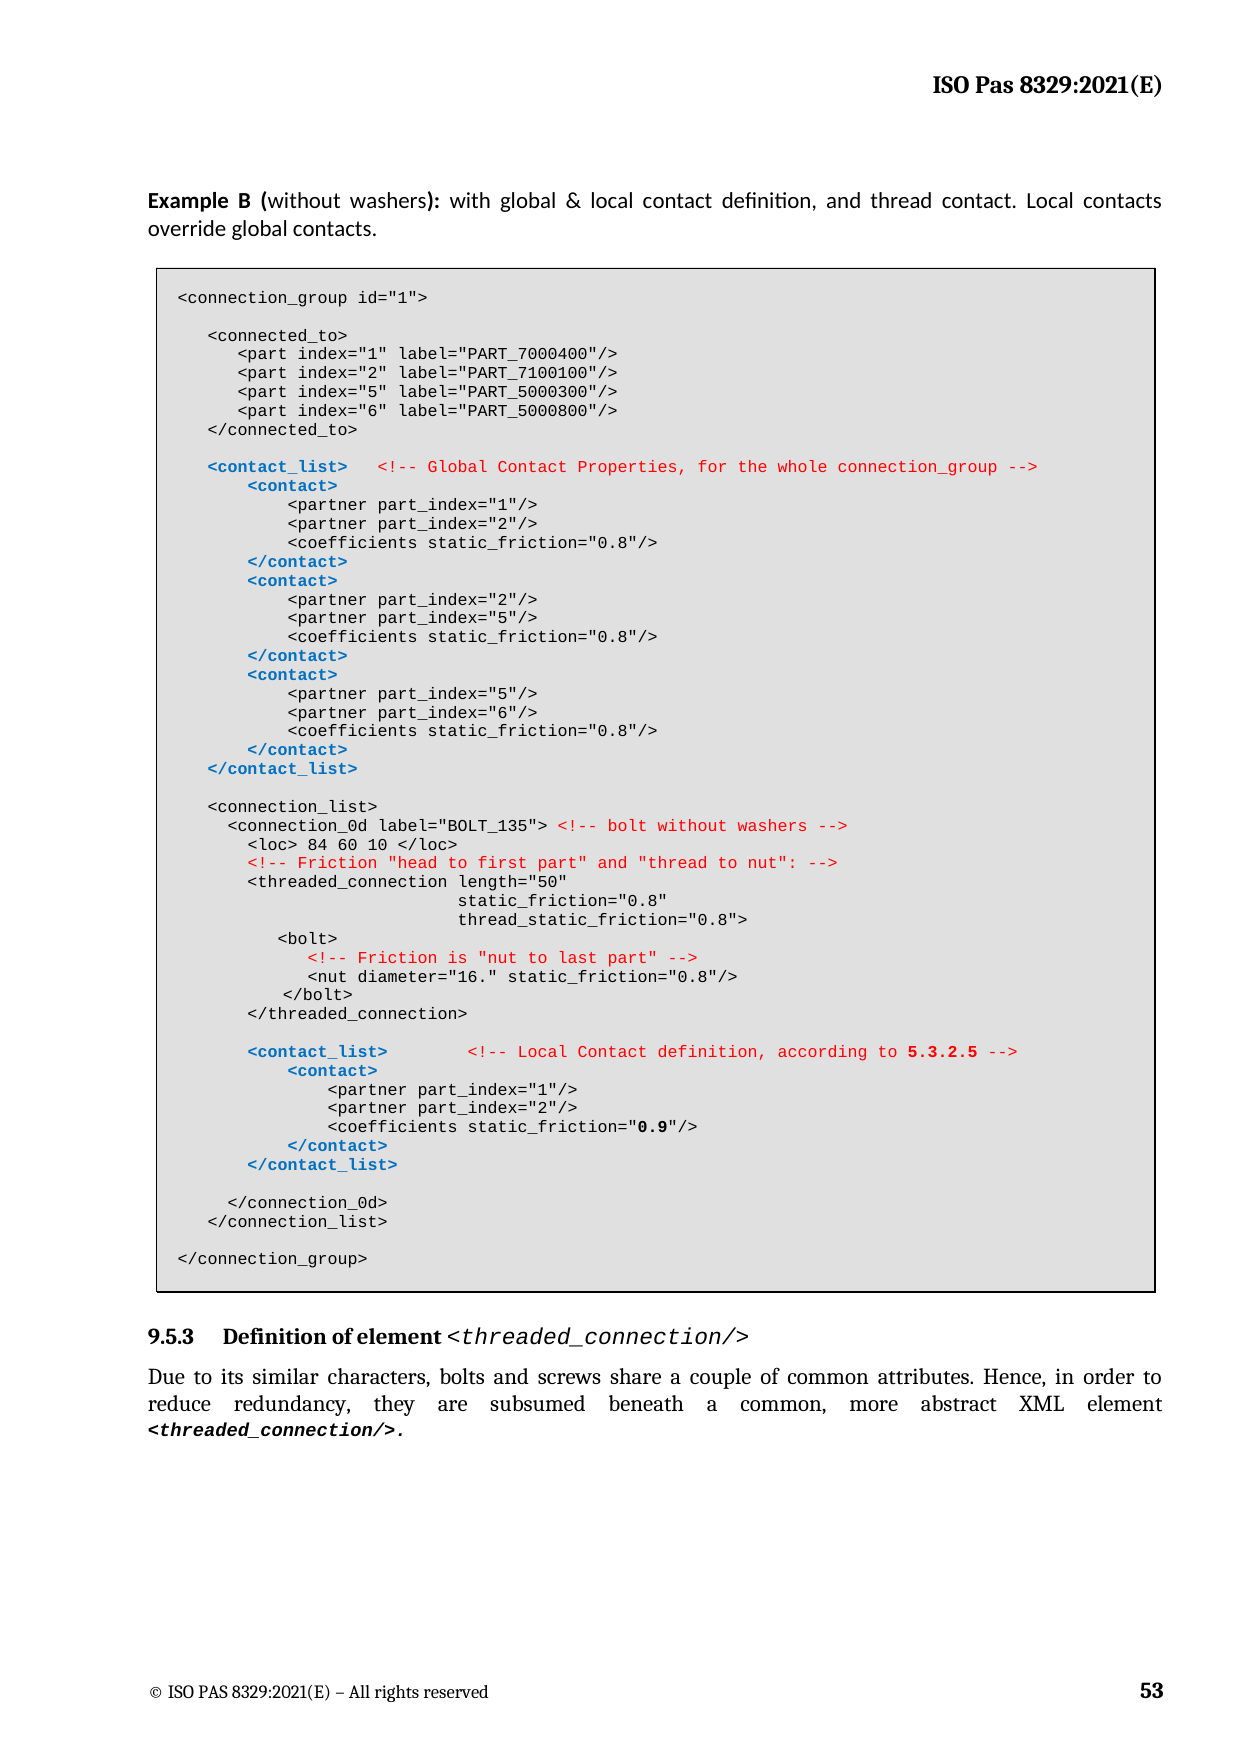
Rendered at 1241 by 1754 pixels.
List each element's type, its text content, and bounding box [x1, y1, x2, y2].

text </connected_to> [157, 418, 1154, 437]
text <contact> [157, 475, 1154, 494]
text </contact_list> [157, 1153, 1154, 1172]
text </connection_0d> [157, 1191, 1154, 1210]
text thread_static_friction="0.8"> [157, 908, 1154, 927]
text <partner part_index="2"/> [157, 1097, 1154, 1116]
text <bolt> [157, 927, 1154, 946]
text <threaded_connection length="50" [157, 871, 1154, 889]
text <partner part_index="5"/> [157, 682, 1154, 701]
text <contact_list> <!-- Global Contact Properties, for the whole connection_group --> [157, 456, 1154, 475]
text <contact_list> <!-- Local Contact definition, according to 5.3.2.5 --> [157, 1040, 1154, 1059]
text </contact> [157, 644, 1154, 663]
subtitle Definition of element <threaded_connection/> [148, 1324, 1163, 1352]
text <coefficients static_friction="0.9"/> [157, 1116, 1154, 1135]
text </bolt> [157, 984, 1154, 1003]
text <connection_0d label="BOLT_135"> <!-- bolt without washers --> [157, 814, 1154, 833]
text static_friction="0.8" [157, 889, 1154, 908]
text <part index="6" label="PART_5000800"/> [157, 399, 1154, 418]
text </contact> [157, 739, 1154, 758]
text <part index="5" label="PART_5000300"/> [157, 381, 1154, 399]
text <contact> [157, 1059, 1154, 1078]
text </contact_list> [157, 758, 1154, 776]
text </contact> [157, 550, 1154, 569]
text <partner part_index="2"/> [157, 588, 1154, 607]
text <partner part_index="1"/> [157, 494, 1154, 512]
text <nut diameter="16." static_friction="0.8"/> [157, 965, 1154, 984]
text <partner part_index="6"/> [157, 701, 1154, 720]
text </threaded_connection> [157, 1003, 1154, 1022]
text <!-- Friction is "nut to last part" --> [157, 946, 1154, 965]
text <partner part_index="1"/> [157, 1078, 1154, 1097]
text <partner part_index="2"/> [157, 512, 1154, 531]
text </connection_list> [157, 1210, 1154, 1229]
text <connection_list> [157, 795, 1154, 814]
text <partner part_index="5"/> [157, 607, 1154, 626]
text <coefficients static_friction="0.8"/> [157, 626, 1154, 644]
text <coefficients static_friction="0.8"/> [157, 720, 1154, 739]
text <connection_group id="1"> [157, 286, 1154, 305]
text Example B (without washers): with global & local contact definition, and thread contact. Local contacts override global contacts. [148, 186, 1163, 242]
text <part index="1" label="PART_7000400"/> [157, 343, 1154, 362]
text <loc> 84 60 10 </loc> [157, 833, 1154, 852]
text <coefficients static_friction="0.8"/> [157, 531, 1154, 550]
text </connection_group> [157, 1248, 1154, 1267]
text <connected_to> [157, 324, 1154, 343]
text <contact> [157, 569, 1154, 588]
text <contact> [157, 663, 1154, 682]
text Due to its similar characters, bolts and screws share a couple of common attributes. Hence, in order to reduce redundancy, they are subsumed beneath a common, more abstract XML element <threaded_connection/>. [148, 1364, 1163, 1442]
text <!-- Friction "head to first part" and "thread to nut": --> [157, 852, 1154, 871]
text </contact> [157, 1135, 1154, 1153]
text <part index="2" label="PART_7100100"/> [157, 362, 1154, 381]
